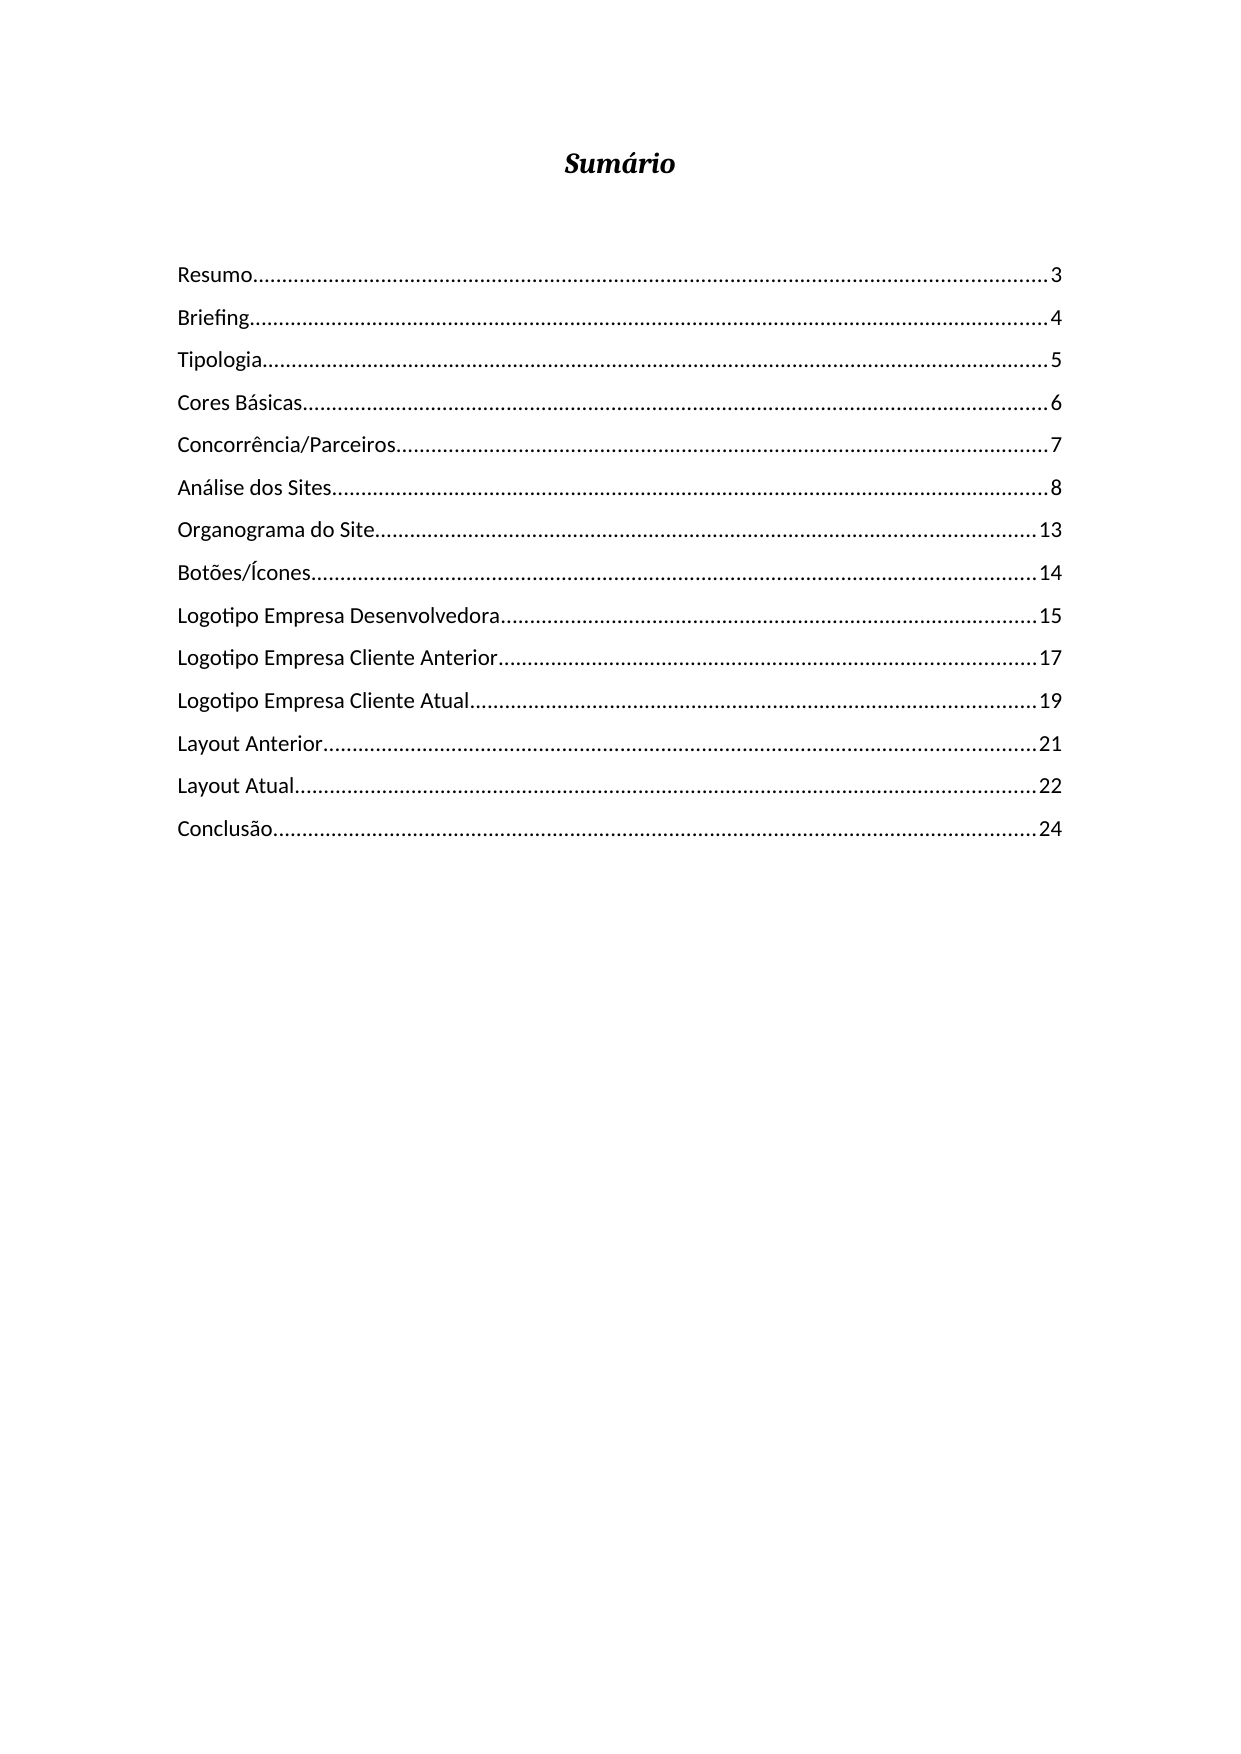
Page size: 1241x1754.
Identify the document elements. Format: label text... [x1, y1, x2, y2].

text Logotipo Empresa Cliente Atual 19 [177, 686, 1063, 714]
text Botões/Ícones 14 [177, 558, 1063, 586]
text Logotipo Empresa Cliente Anterior 17 [177, 643, 1063, 671]
text Resumo 3 [177, 260, 1063, 288]
text Tipologia 5 [177, 345, 1063, 373]
text Concorrência/Parceiros 7 [177, 430, 1063, 458]
text Layout Anterior 21 [177, 729, 1063, 757]
text Organograma do Site 13 [177, 516, 1063, 544]
text Análise dos Sites 8 [177, 473, 1063, 501]
text Layout Atual 22 [177, 771, 1063, 799]
text Logotipo Empresa Desenvolvedora 15 [177, 601, 1063, 629]
text Conclusão 24 [177, 814, 1063, 842]
text Cores Básicas 6 [177, 388, 1063, 416]
text Briefing 4 [177, 303, 1063, 331]
text Sumário [177, 148, 1063, 181]
